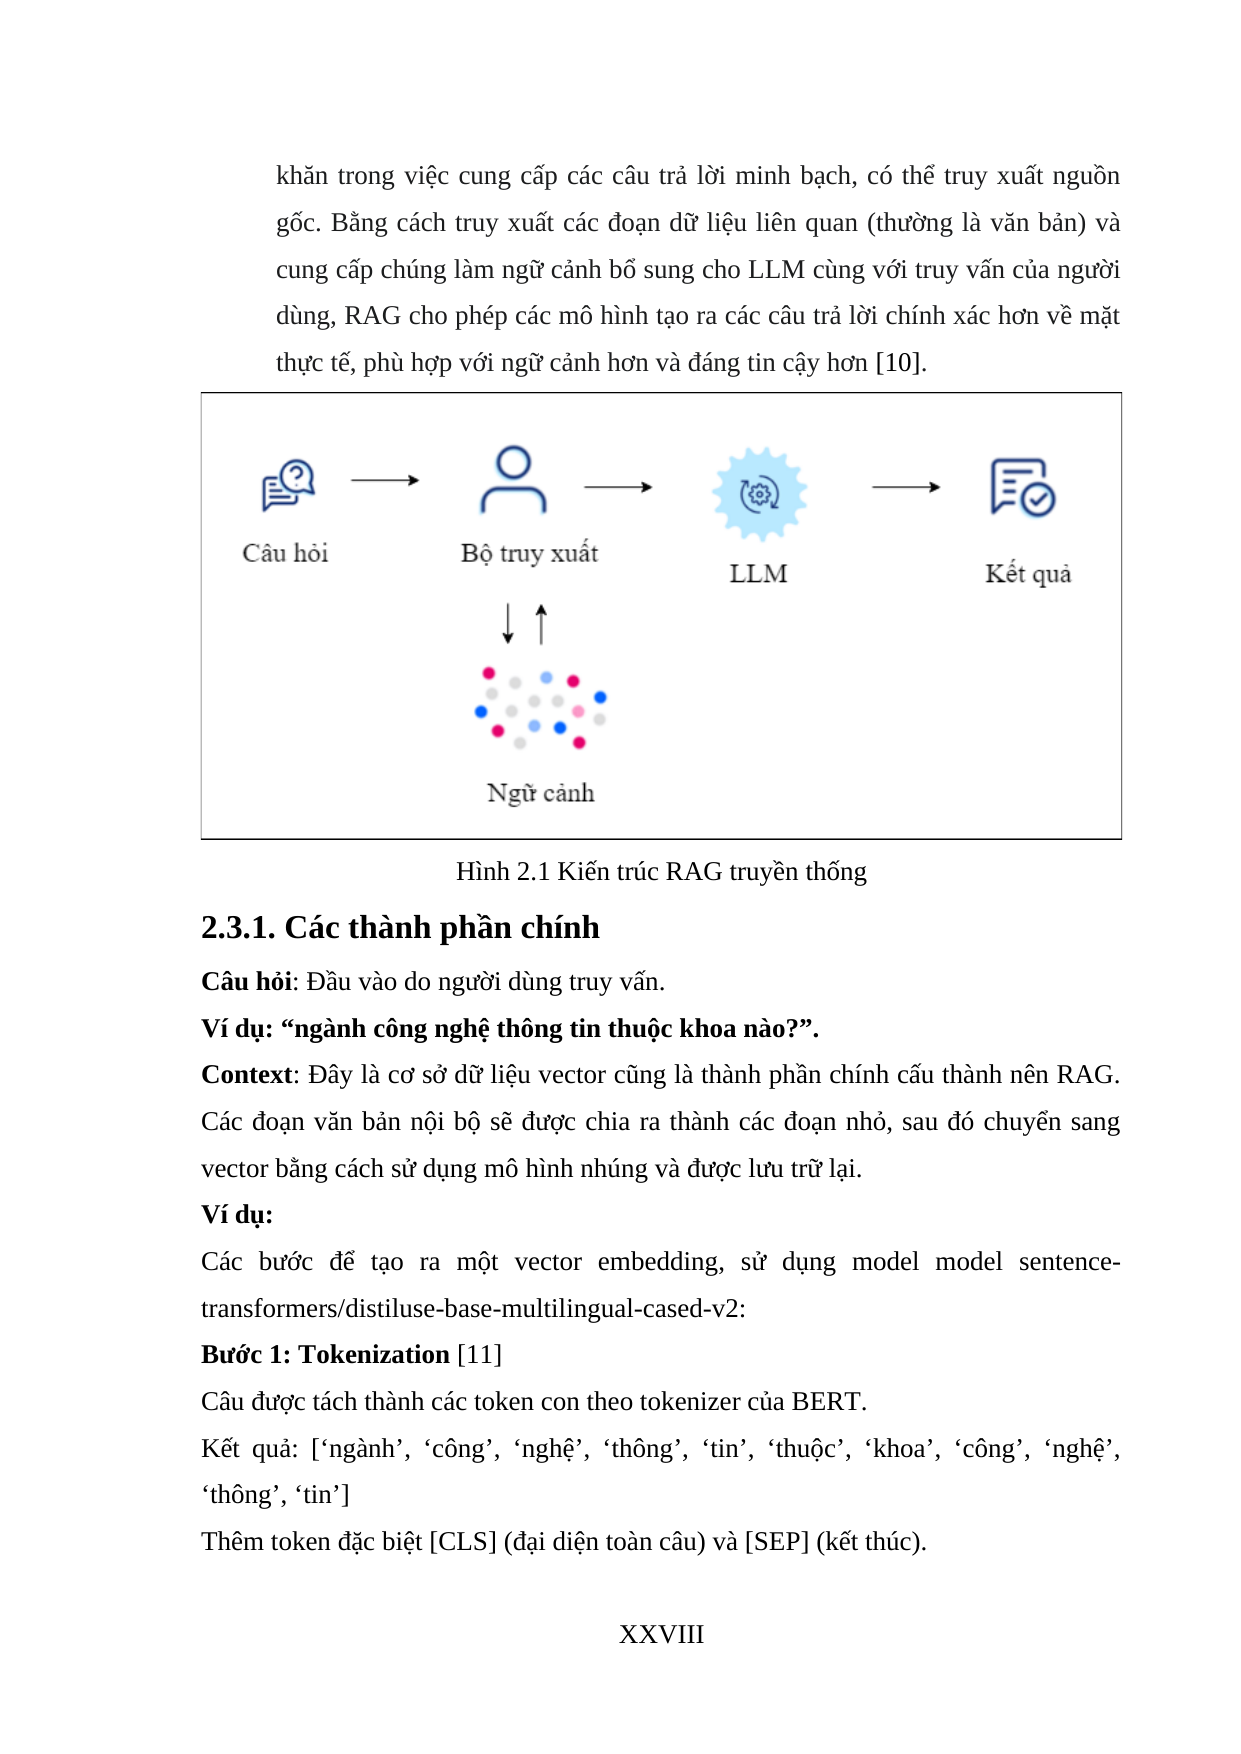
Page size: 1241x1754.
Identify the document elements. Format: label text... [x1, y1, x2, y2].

text Bước 1: Tokenization [201, 1338, 1122, 1369]
text Câu được tách thành các token con theo tokenizer của BERT. [201, 1385, 1122, 1416]
text Câu hỏi: Đầu vào do người dùng truy vấn. [201, 965, 1122, 996]
text Kết quả: [‘ngành’, ‘công’, ‘nghệ’, ‘thông’, ‘tin’, ‘thuộc’, ‘khoa’, ‘công’, ‘nghệ’, ‘thông’, ‘tin’] [201, 1432, 1122, 1509]
text Ví dụ: [201, 1198, 1122, 1229]
text Ví dụ: “ngành công nghệ thông tin thuộc khoa nào?”. [201, 1012, 1122, 1043]
subtitle Các thành phần chính [201, 907, 1122, 946]
text Thêm token đặc biệt [CLS] (đại diện toàn câu) và [SEP] (kết thúc). [201, 1525, 1122, 1556]
text Các bước để tạo ra một vector embedding, sử dụng model model sentence-transformers/distiluse-base-multilingual-cased-v2: [201, 1245, 1122, 1323]
picture [200, 392, 1123, 840]
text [276, 159, 1122, 377]
text Context: Đây là cơ sở dữ liệu vector cũng là thành phần chính cấu thành nên RAG. Các đoạn văn bản nội bộ sẽ được chia ra thành các đoạn nhỏ, sau đó chuyển sang vector bằng cách sử dụng mô hình nhúng và được lưu trữ lại. [201, 1058, 1122, 1183]
